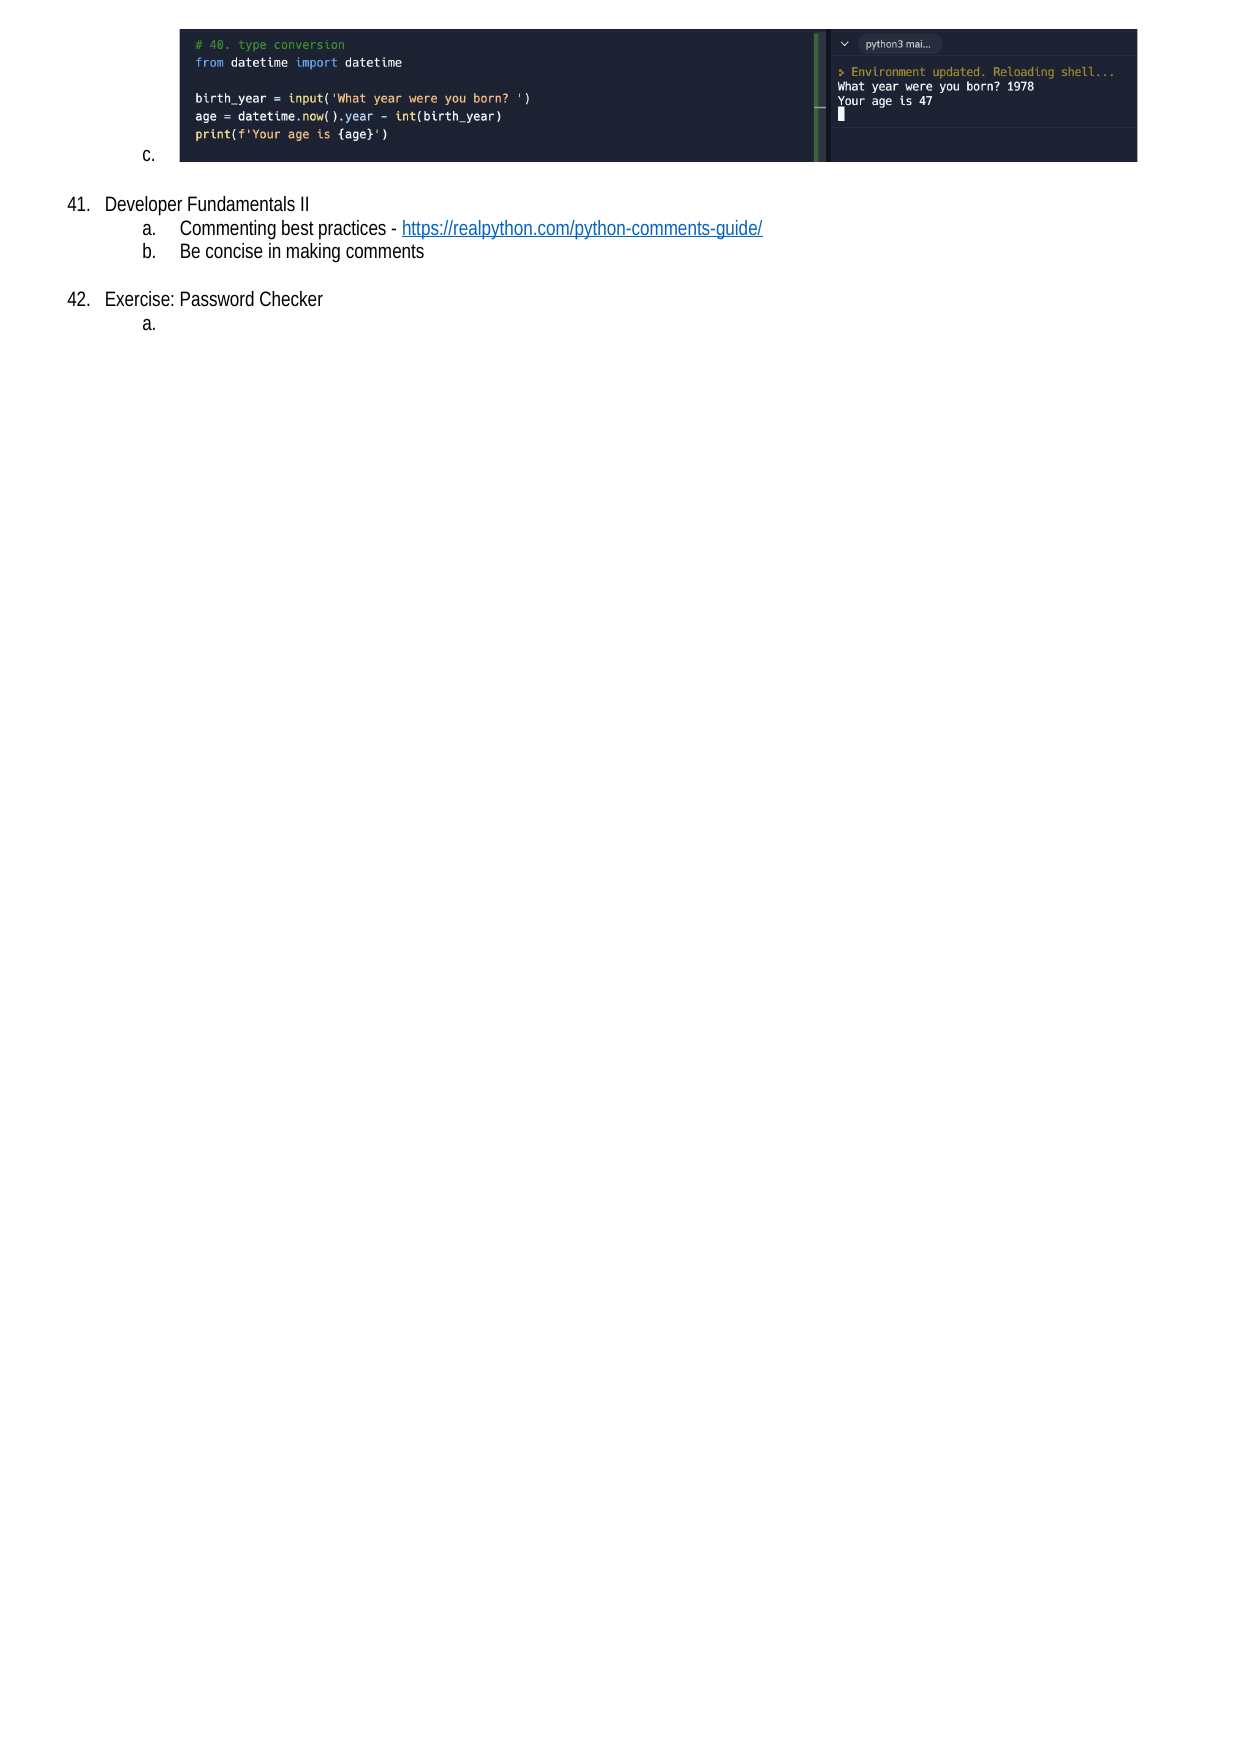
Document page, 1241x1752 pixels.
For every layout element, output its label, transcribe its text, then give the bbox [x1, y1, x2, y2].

list Commenting best practices - https://realpython.com/python-comments-guide/ [142, 215, 1211, 239]
picture [179, 29, 1138, 162]
list Exercise: Password Checker [67, 287, 1211, 311]
list Be concise in making comments [142, 239, 1211, 263]
list Developer Fundamentals II [67, 191, 1211, 215]
